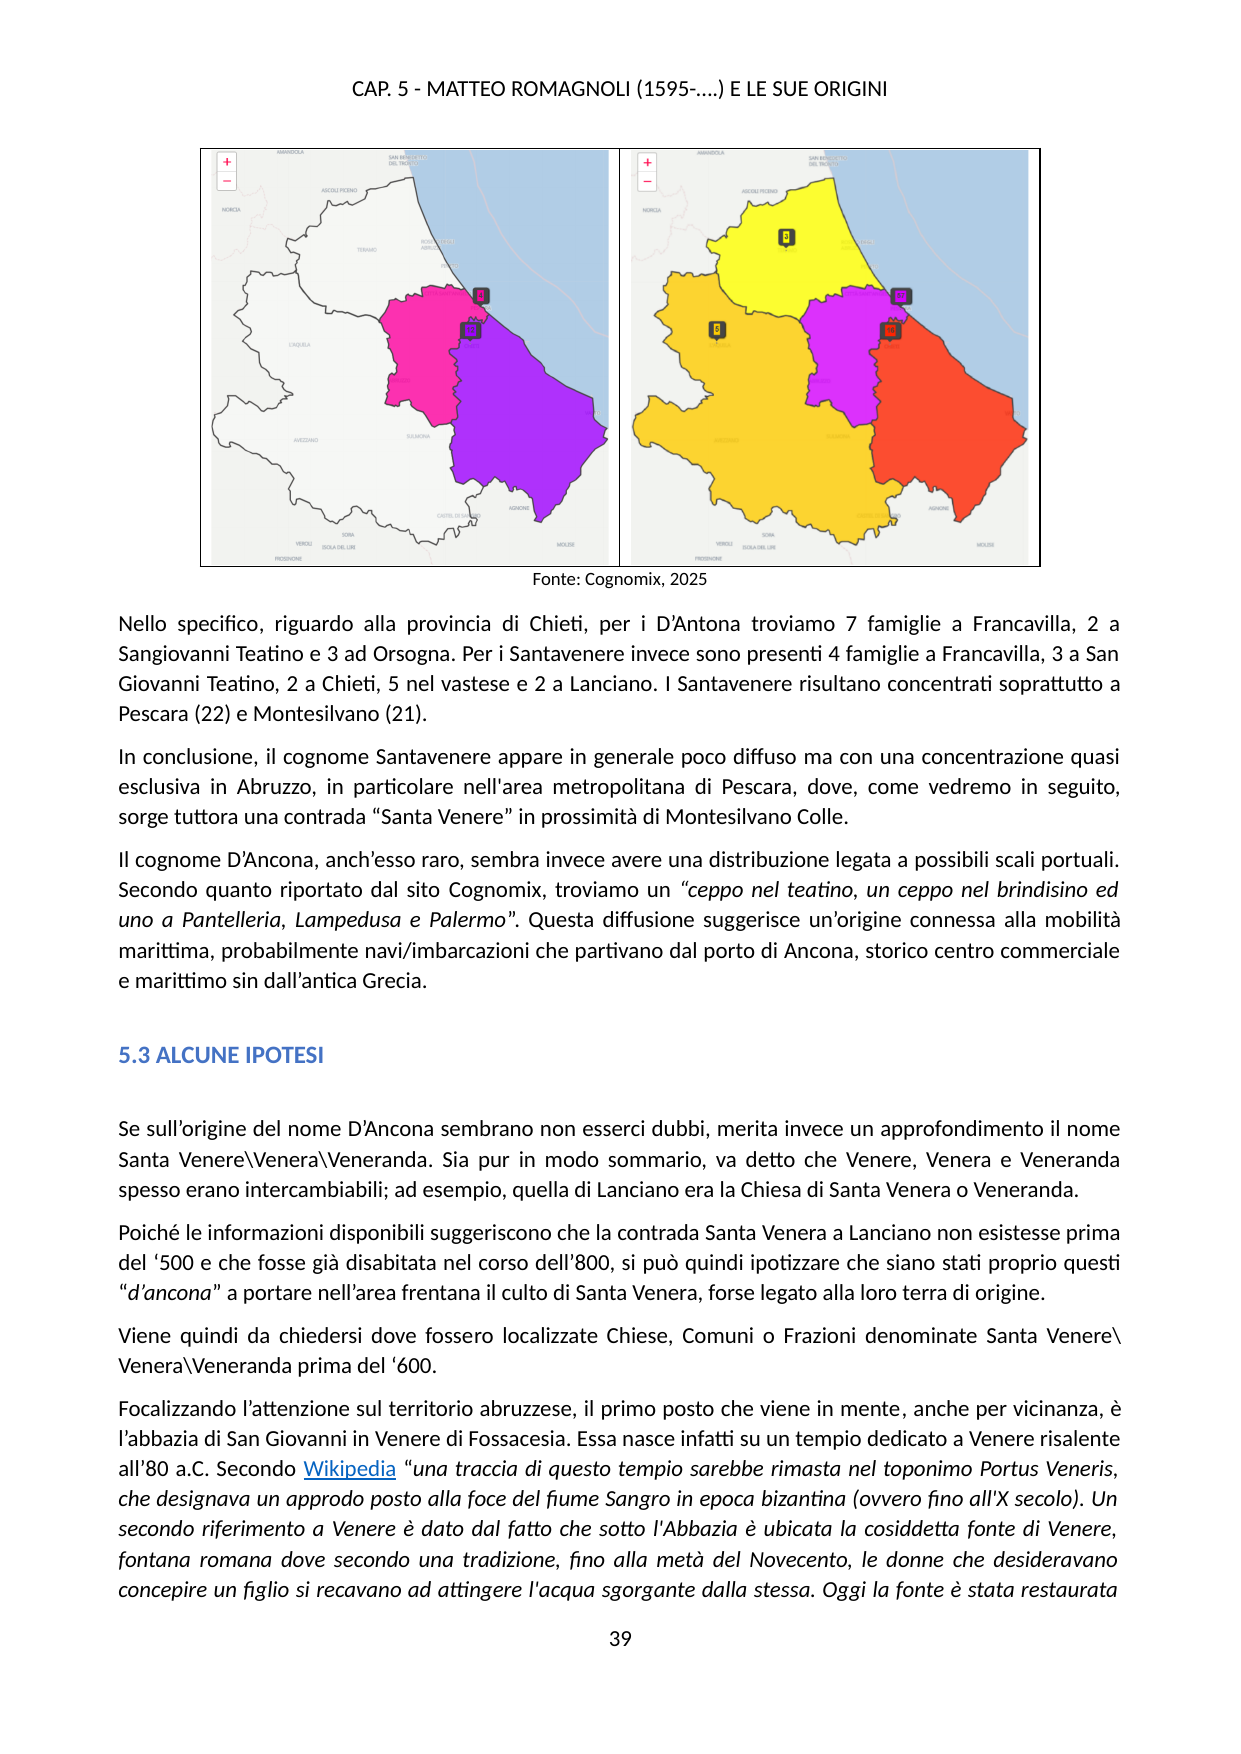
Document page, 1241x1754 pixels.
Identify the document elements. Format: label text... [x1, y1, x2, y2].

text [118, 1394, 1122, 1603]
table_cell [201, 149, 619, 566]
text Se sull’origine del nome D’Ancona sembrano non esserci dubbi, merita invece un approfondimento il nome Santa Venere\Venera\Veneranda. Sia pur in modo sommario, va detto che Venere, Venera e Veneranda spesso erano intercambiabili; ad esempio, quella di Lanciano era la Chiesa di Santa Venera o Veneranda. [118, 1114, 1122, 1203]
text Nello specifico, riguardo alla provincia di Chieti, per i D’Antona troviamo 7 famiglie a Francavilla, 2 a Sangiovanni Teatino e 3 ad Orsogna. Per i Santavenere invece sono presenti 4 famiglie a Francavilla, 3 a San Giovanni Teatino, 2 a Chieti, 5 nel vastese e 2 a Lanciano. I Santavenere risultano concentrati soprattutto a Pescara (22) e Montesilvano (21). [118, 609, 1122, 727]
text Fonte: Cognomix, 2025 [118, 567, 1122, 590]
table_cell [620, 149, 1039, 566]
text Viene quindi da chiedersi dove fossero localizzate Chiese, Comuni o Frazioni denominate Santa Venere\Venera\Veneranda prima del ‘600. [118, 1321, 1122, 1379]
subtitle 5.3 ALCUNE IPOTESI [118, 1039, 1122, 1069]
picture [211, 150, 609, 565]
picture [631, 150, 1029, 565]
text Il cognome D’Ancona, anch’esso raro, sembra invece avere una distribuzione legata a possibili scali portuali. Secondo quanto riportato dal sito Cognomix, troviamo un “ceppo nel teatino, un ceppo nel brindisino ed uno a Pantelleria, Lampedusa e Palermo”. Questa diffusione suggerisce un’origine connessa alla mobilità marittima, probabilmente navi/imbarcazioni che partivano dal porto di Ancona, storico centro commerciale e marittimo sin dall’antica Grecia. [118, 845, 1122, 994]
text In conclusione, il cognome Santavenere appare in generale poco diffuso ma con una concentrazione quasi esclusiva in Abruzzo, in particolare nell'area metropolitana di Pescara, dove, come vedremo in seguito, sorge tuttora una contrada “Santa Venere” in prossimità di Montesilvano Colle. [118, 742, 1122, 830]
text Poiché le informazioni disponibili suggeriscono che la contrada Santa Venera a Lanciano non esistesse prima del ‘500 e che fosse già disabitata nel corso dell’800, si può quindi ipotizzare che siano stati proprio questi “d’ancona” a portare nell’area frentana il culto di Santa Venera, forse legato alla loro terra di origine. [118, 1218, 1122, 1306]
